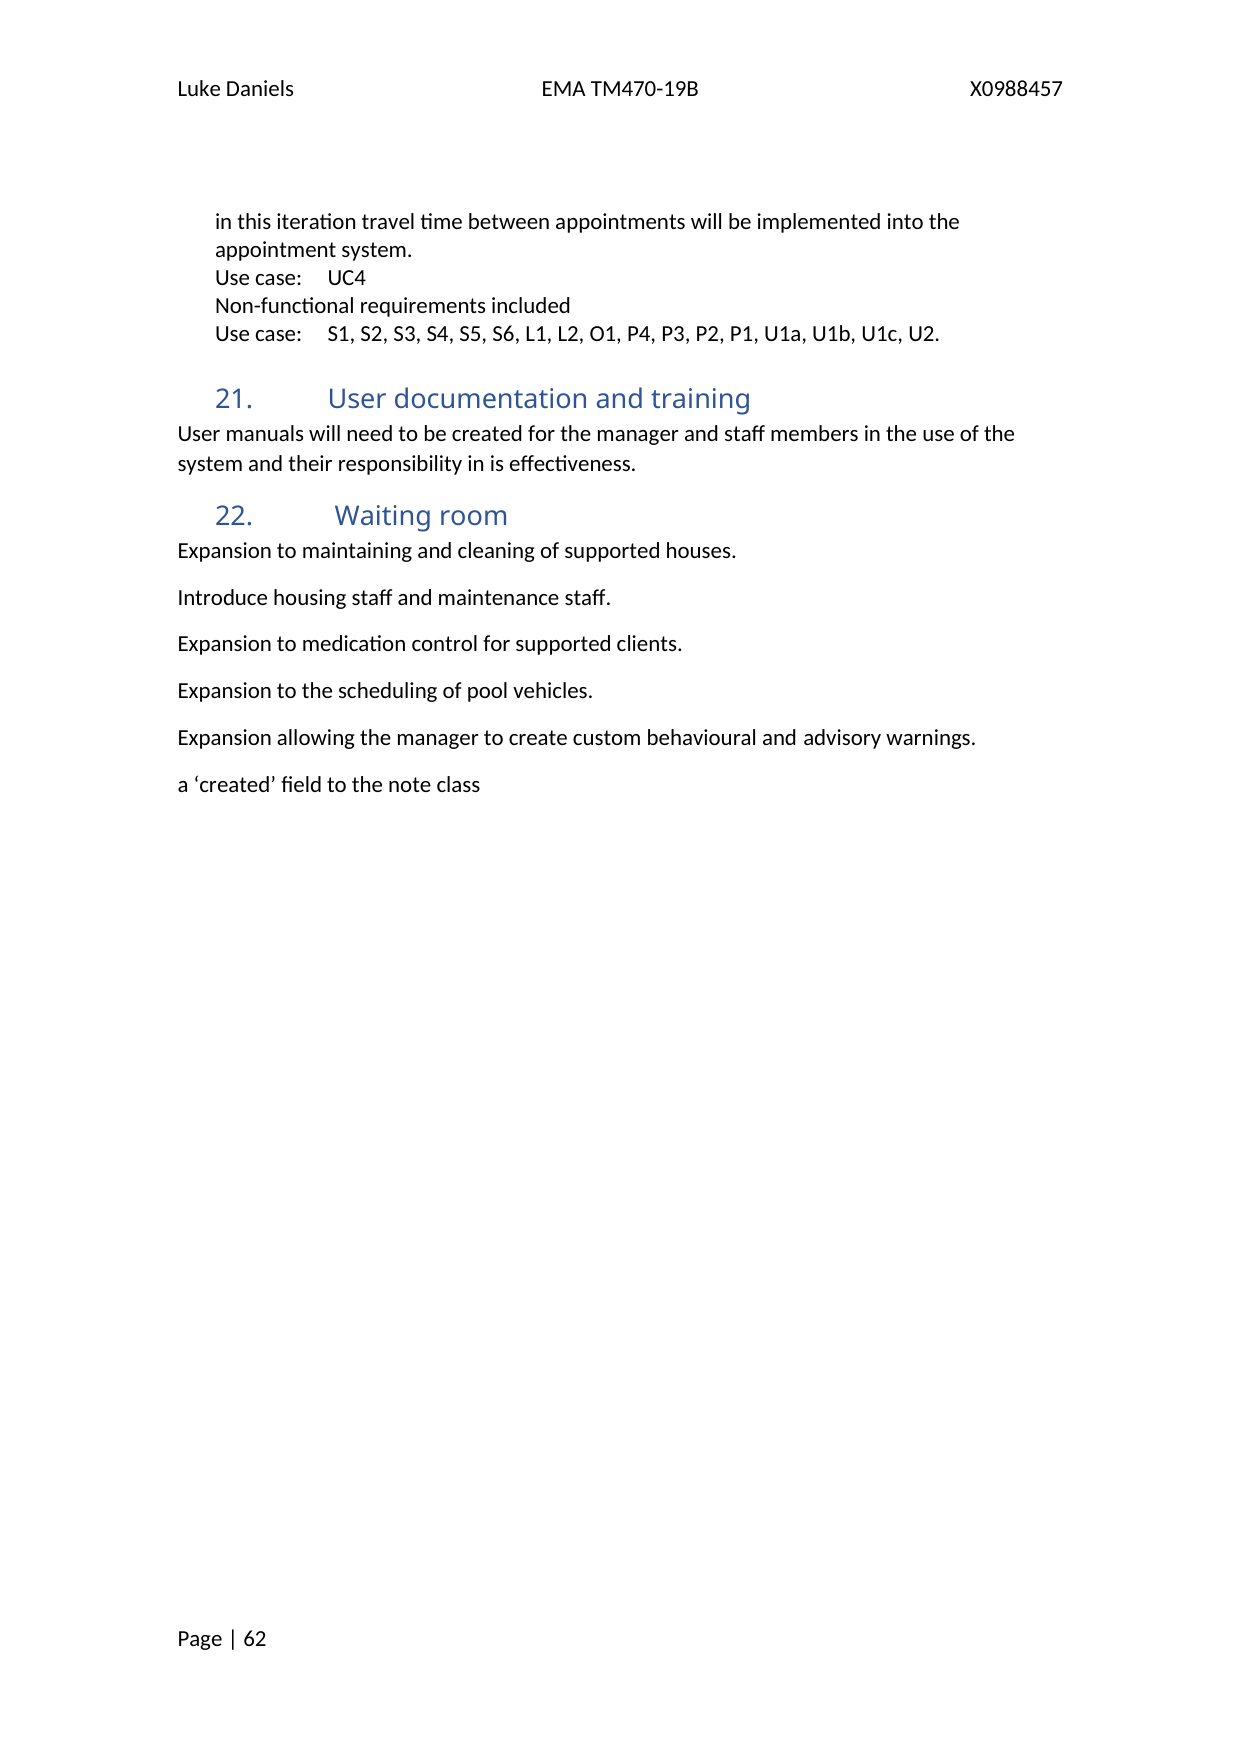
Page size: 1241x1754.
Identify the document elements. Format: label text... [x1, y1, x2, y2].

text Non-functional requirements included [215, 291, 1063, 319]
text Expansion to medication control for supported clients. [177, 629, 1063, 657]
text Expansion to maintaining and cleaning of supported houses. [177, 536, 1063, 564]
text User manuals will need to be created for the manager and staff members in the use of the system and their responsibility in is effectiveness. [177, 419, 1063, 477]
text Use case: UC4 [215, 263, 1063, 291]
text in this iteration travel time between appointments will be implemented into the appointment system. [215, 207, 1063, 263]
text Expansion allowing the manager to create custom behavioural and advisory warnings. [177, 723, 1063, 751]
text Introduce housing staff and maintenance staff. [177, 583, 1063, 611]
subtitle Waiting room [215, 496, 1063, 533]
text Use case: S1, S2, S3, S4, S5, S6, L1, L2, O1, P4, P3, P2, P1, U1a, U1b, U1c, U2. [215, 319, 1063, 347]
text Expansion to the scheduling of pool vehicles. [177, 676, 1063, 704]
text a ‘created’ field to the note class [177, 770, 1063, 798]
subtitle User documentation and training [215, 379, 1063, 416]
